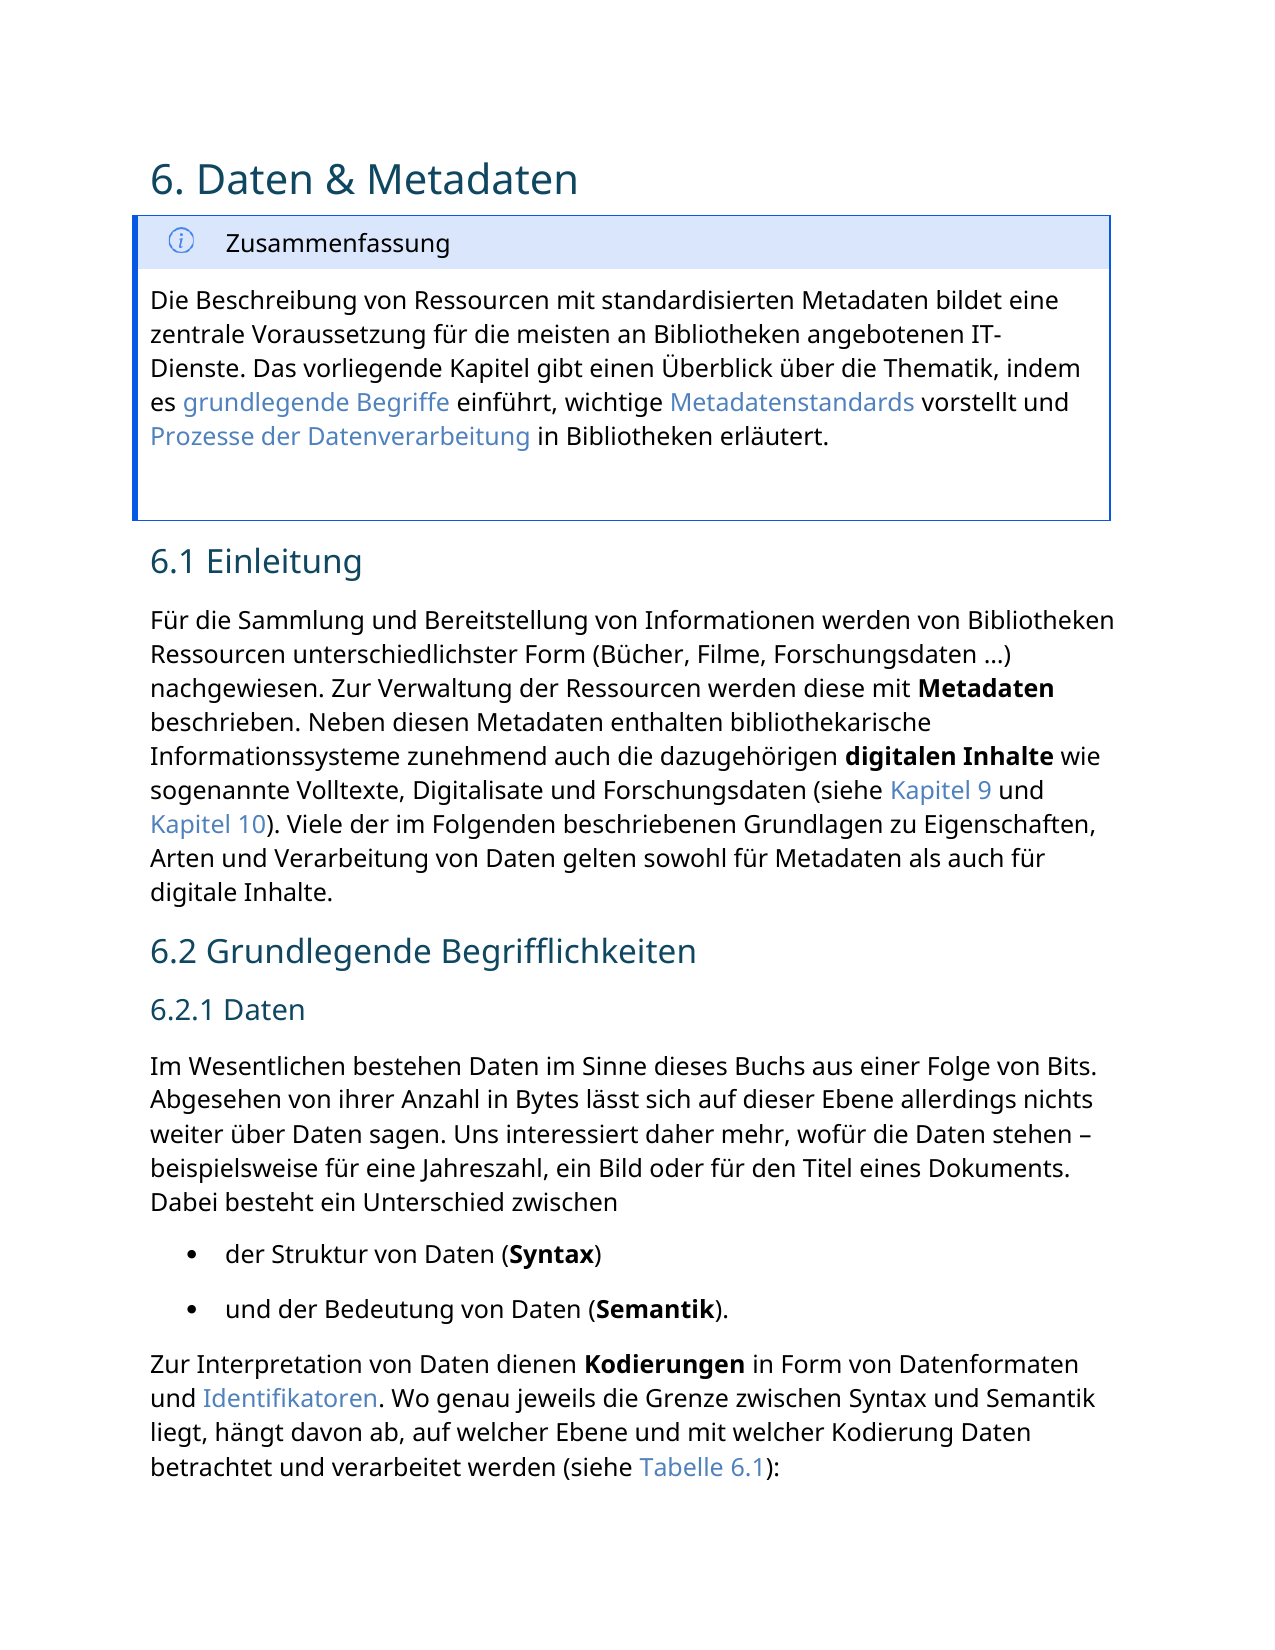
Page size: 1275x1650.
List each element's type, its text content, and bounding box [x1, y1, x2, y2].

picture [168, 227, 194, 253]
subtitle 6.1 Einleitung [150, 538, 1125, 583]
subtitle 6.2.1 Daten [150, 990, 1125, 1029]
text Für die Sammlung und Bereitstellung von Informationen werden von Bibliotheken Ressourcen unterschiedlichster Form (Bücher, Filme, Forschungsdaten …) nachgewiesen. Zur Verwaltung der Ressourcen werden diese mit Metadaten beschrieben. Neben diesen Metadaten enthalten bibliothekarische Informationssysteme zunehmend auch die dazugehörigen digitalen Inhalte wie sogenannte Volltexte, Digitalisate und Forschungsdaten (siehe Kapitel 9 und Kapitel 10). Viele der im Folgenden beschriebenen Grundlagen zu Eigenschaften, Arten und Verarbeitung von Daten gelten sowohl für Metadaten als auch für digitale Inhalte. [150, 602, 1125, 909]
table_cell Die Beschreibung von Ressourcen mit standardisierten Metadaten bildet eine zentrale Voraussetzung für die meisten an Bibliotheken angebotenen IT-Dienste. Das vorliegende Kapitel gibt einen Überblick über die Thematik, indem es grundlegende Begriffe einführt, wichtige Metadatenstandards vorstellt und Prozesse der Datenverarbeitung in Bibliotheken erläutert. [138, 269, 1109, 520]
subtitle 6. Daten & Metadaten [150, 150, 1125, 207]
subtitle 6.2 Grundlegende Begrifflichkeiten [150, 928, 1125, 973]
text Zur Interpretation von Daten dienen Kodierungen in Form von Datenformaten und Identifikatoren. Wo genau jeweils die Grenze zwischen Syntax und Semantik liegt, hängt davon ab, auf welcher Ebene und mit welcher Kodierung Daten betrachtet und verarbeitet werden (siehe Tabelle 6.1): [150, 1347, 1125, 1483]
list der Struktur von Daten (Syntax) [187, 1237, 1125, 1271]
list und der Bedeutung von Daten (Semantik). [187, 1292, 1125, 1326]
table_header Zusammenfassung [138, 216, 1109, 269]
text Im Wesentlichen bestehen Daten im Sinne dieses Buchs aus einer Folge von Bits. Abgesehen von ihrer Anzahl in Bytes lässt sich auf dieser Ebene allerdings nichts weiter über Daten sagen. Uns interessiert daher mehr, wofür die Daten stehen – beispielsweise für eine Jahreszahl, ein Bild oder für den Titel eines Dokuments. Dabei besteht ein Unterschied zwischen [150, 1048, 1125, 1218]
